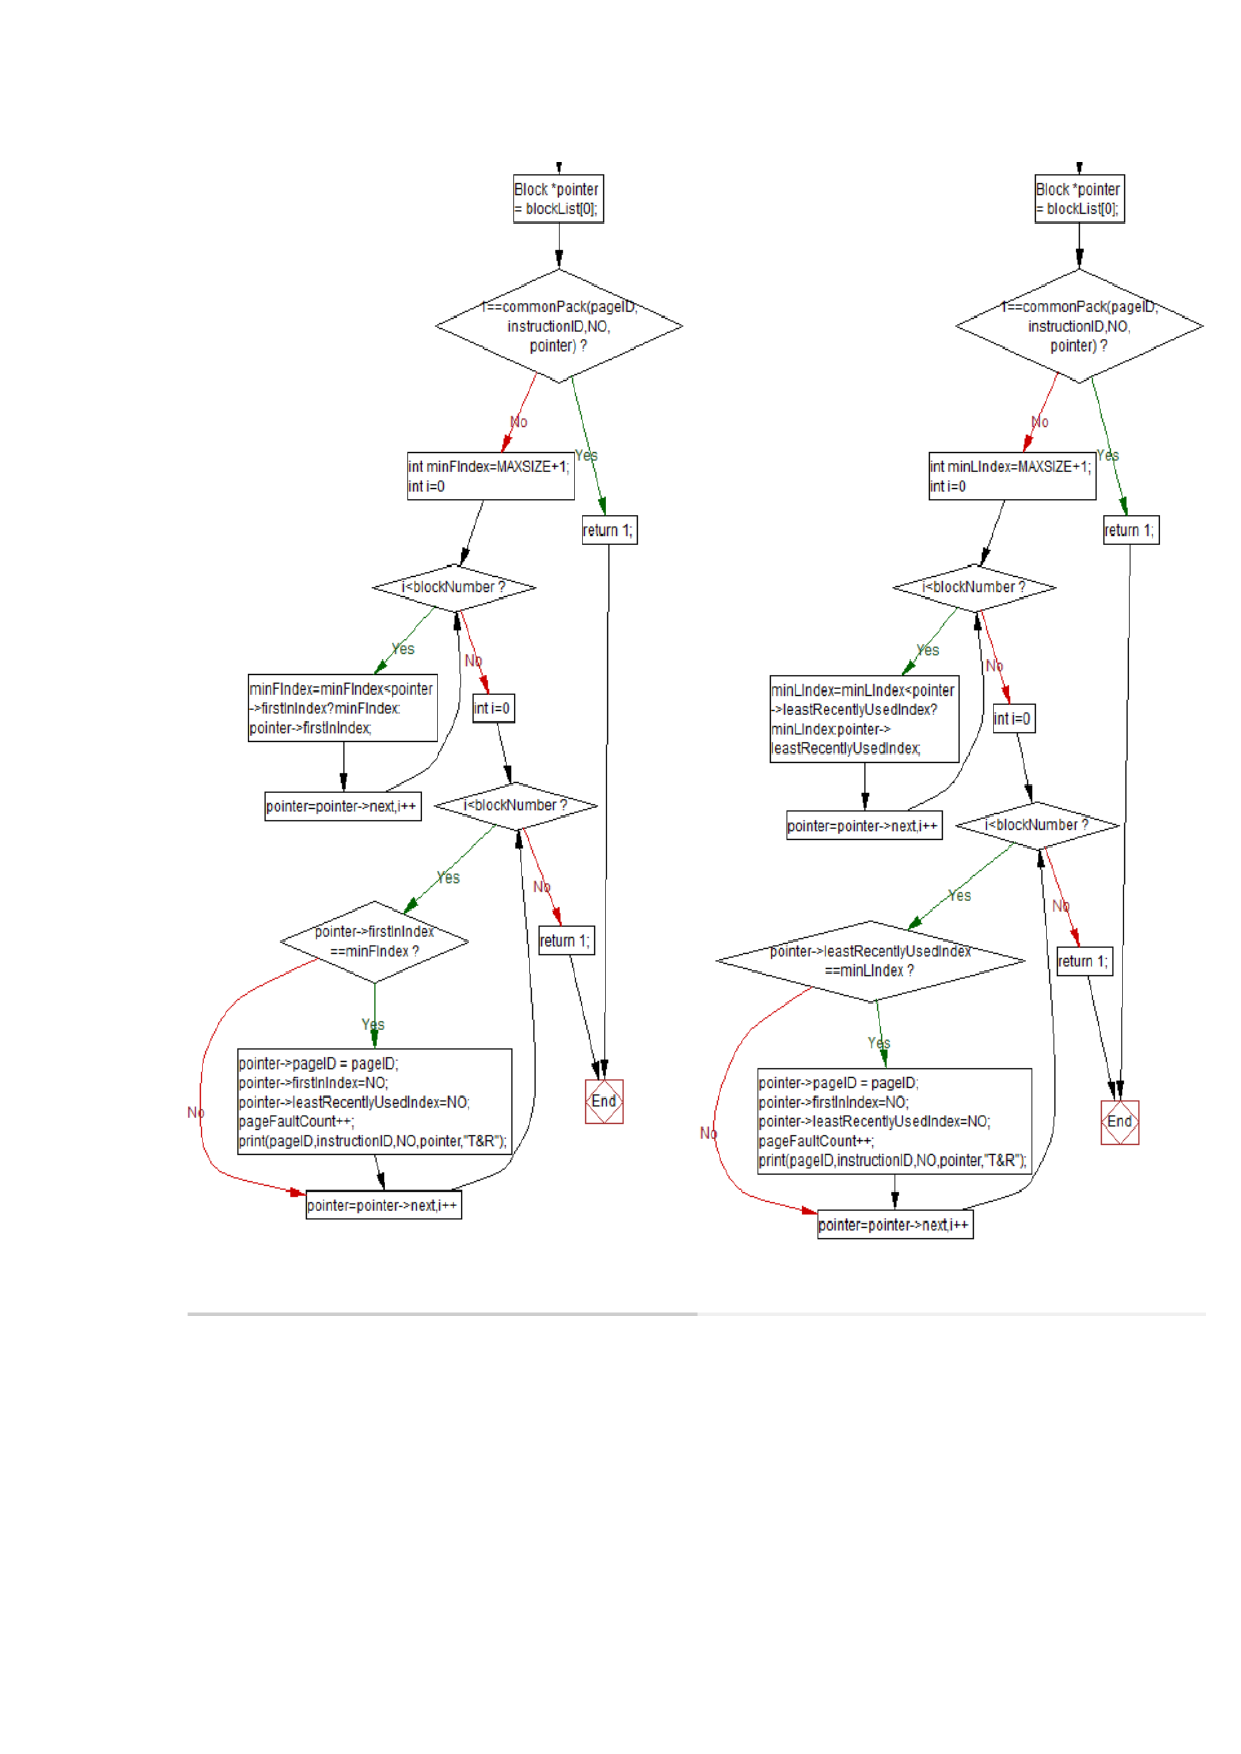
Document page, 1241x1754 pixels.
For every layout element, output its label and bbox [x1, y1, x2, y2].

picture [187, 162, 1206, 1316]
